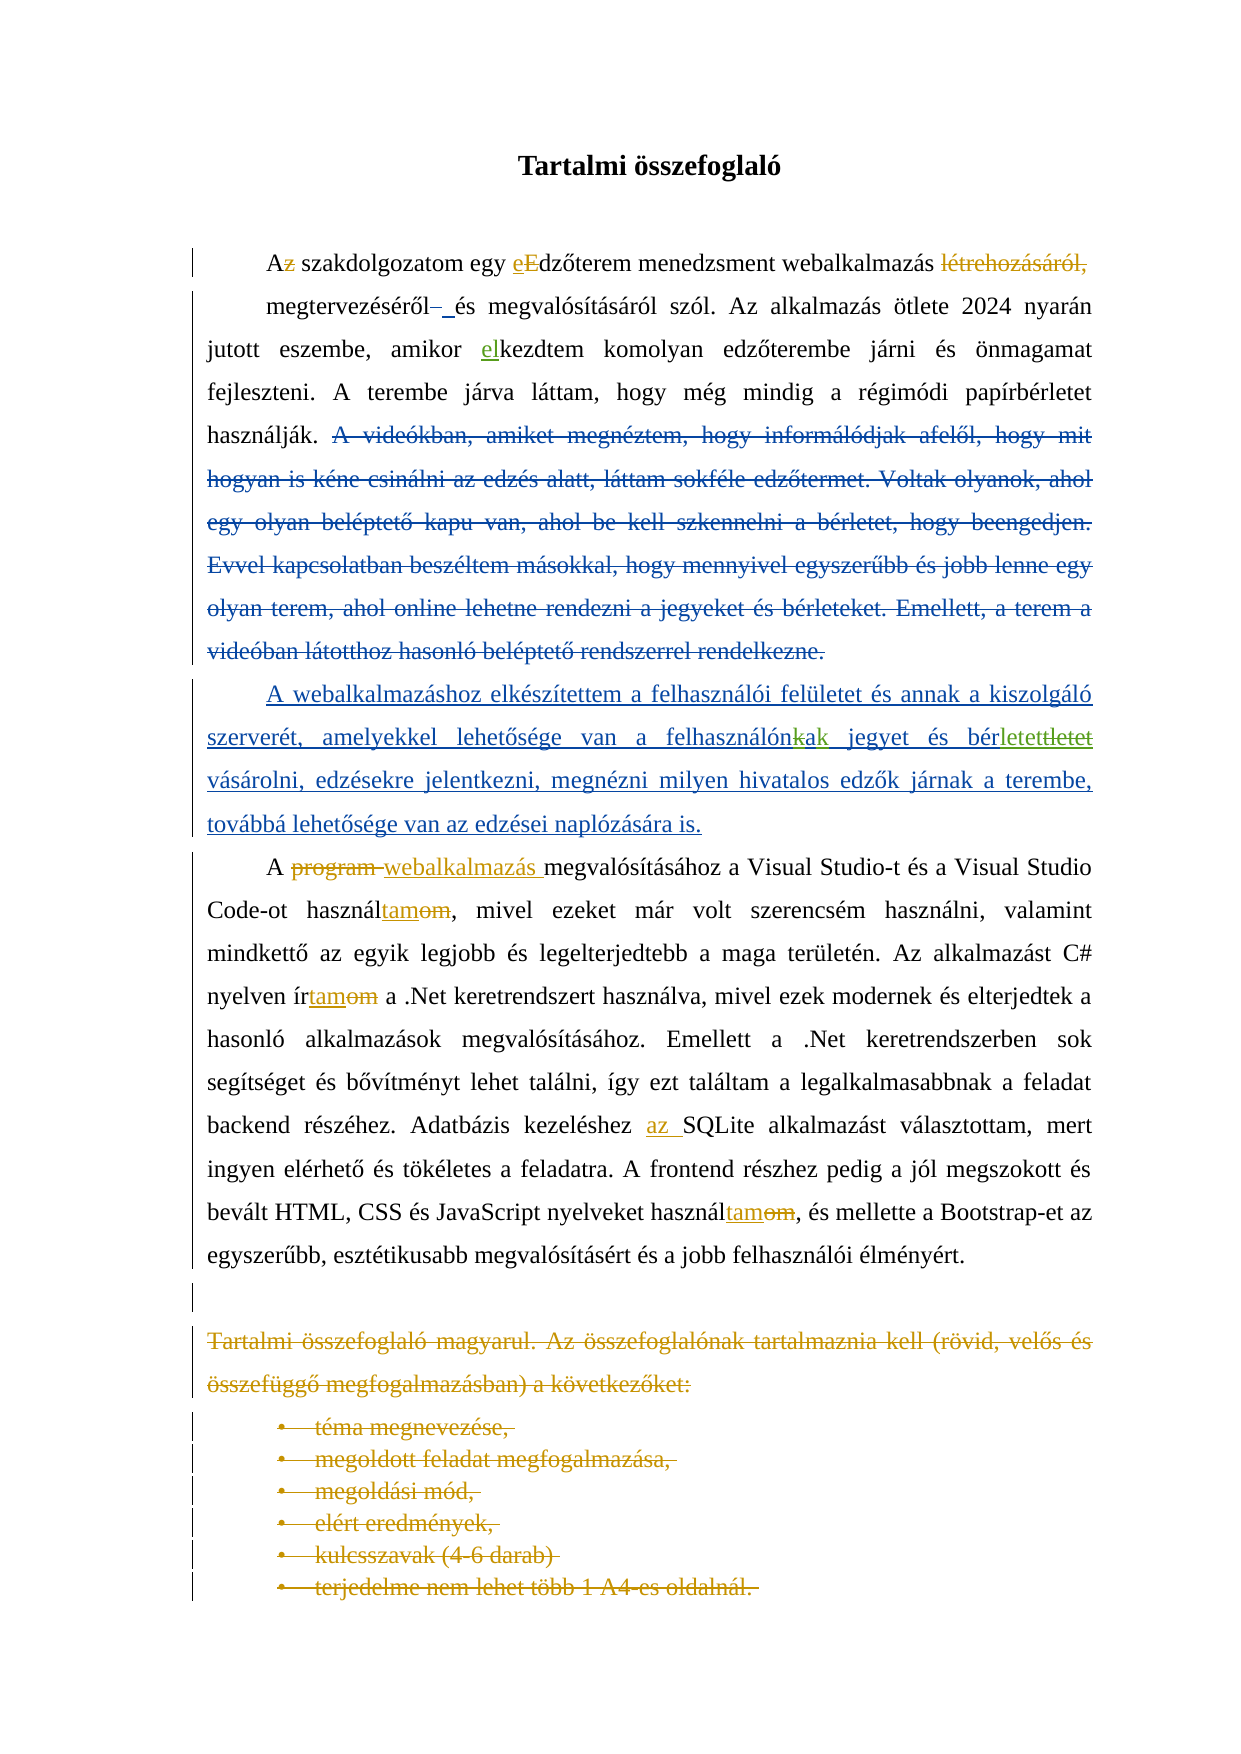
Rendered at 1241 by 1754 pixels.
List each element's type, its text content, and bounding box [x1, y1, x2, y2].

text megtervezésérőlés megvalósításáról szól. Az alkalmazás ötlete 2024 nyarán jutott eszembe, amikor kezdtem komolyan edzőterembe járni és önmagamat fejleszteni. A terembe járva láttam, hogy még mindig a régimódi papírbérletet használják. [207, 610, 1092, 665]
text A megvalósításához a Visual Studio-t és a Visual Studio Code-ot használ, mivel ezeket már volt szerencsém használni, valamint mindkettő az egyik legjobb és legelterjedtebb a maga területén. Az alkalmazást C# nyelven ír a .Net keretrendszert használva, mivel ezek modernek és elterjedtek a hasonló alkalmazások megvalósításához. Emellett a .Net keretrendszerben sok segítséget és bővítményt lehet találni, így ezt találtam a legalkalmasabbnak a feladat backend részéhez. Adatbázis kezeléshez SQLite alkalmazást választottam, mert ingyen elérhető és tökéletes a feladatra. A frontend részhez pedig a jól megszokott és bevált HTML, CSS és JavaScript nyelveket használ, és mellette a Bootstrap-et az egyszerűbb, esztétikusabb megvalósításért és a jobb felhasználói élményért. [207, 852, 1092, 1269]
text megtervezésérőlés megvalósításáról szól. Az alkalmazás ötlete 2024 nyarán jutott eszembe, amikor kezdtem komolyan edzőterembe járni és önmagamat fejleszteni. A terembe járva láttam, hogy még mindig a régimódi papírbérletet használják. [207, 481, 1092, 522]
text megtervezésérőlés megvalósításáról szól. Az alkalmazás ötlete 2024 nyarán jutott eszembe, amikor kezdtem komolyan edzőterembe járni és önmagamat fejleszteni. A terembe járva láttam, hogy még mindig a régimódi papírbérletet használják. [207, 291, 1092, 479]
text megtervezésérőlés megvalósításáról szól. Az alkalmazás ötlete 2024 nyarán jutott eszembe, amikor kezdtem komolyan edzőterembe járni és önmagamat fejleszteni. A terembe járva láttam, hogy még mindig a régimódi papírbérletet használják. [207, 524, 1092, 566]
text megtervezésérőlés megvalósításáról szól. Az alkalmazás ötlete 2024 nyarán jutott eszembe, amikor kezdtem komolyan edzőterembe járni és önmagamat fejleszteni. A terembe járva láttam, hogy még mindig a régimódi papírbérletet használják. [207, 567, 1092, 609]
text A szakdolgozatom egy dzőterem menedzsment webalkalmazás [207, 248, 1092, 277]
title Tartalmi összefoglaló [207, 148, 1092, 181]
